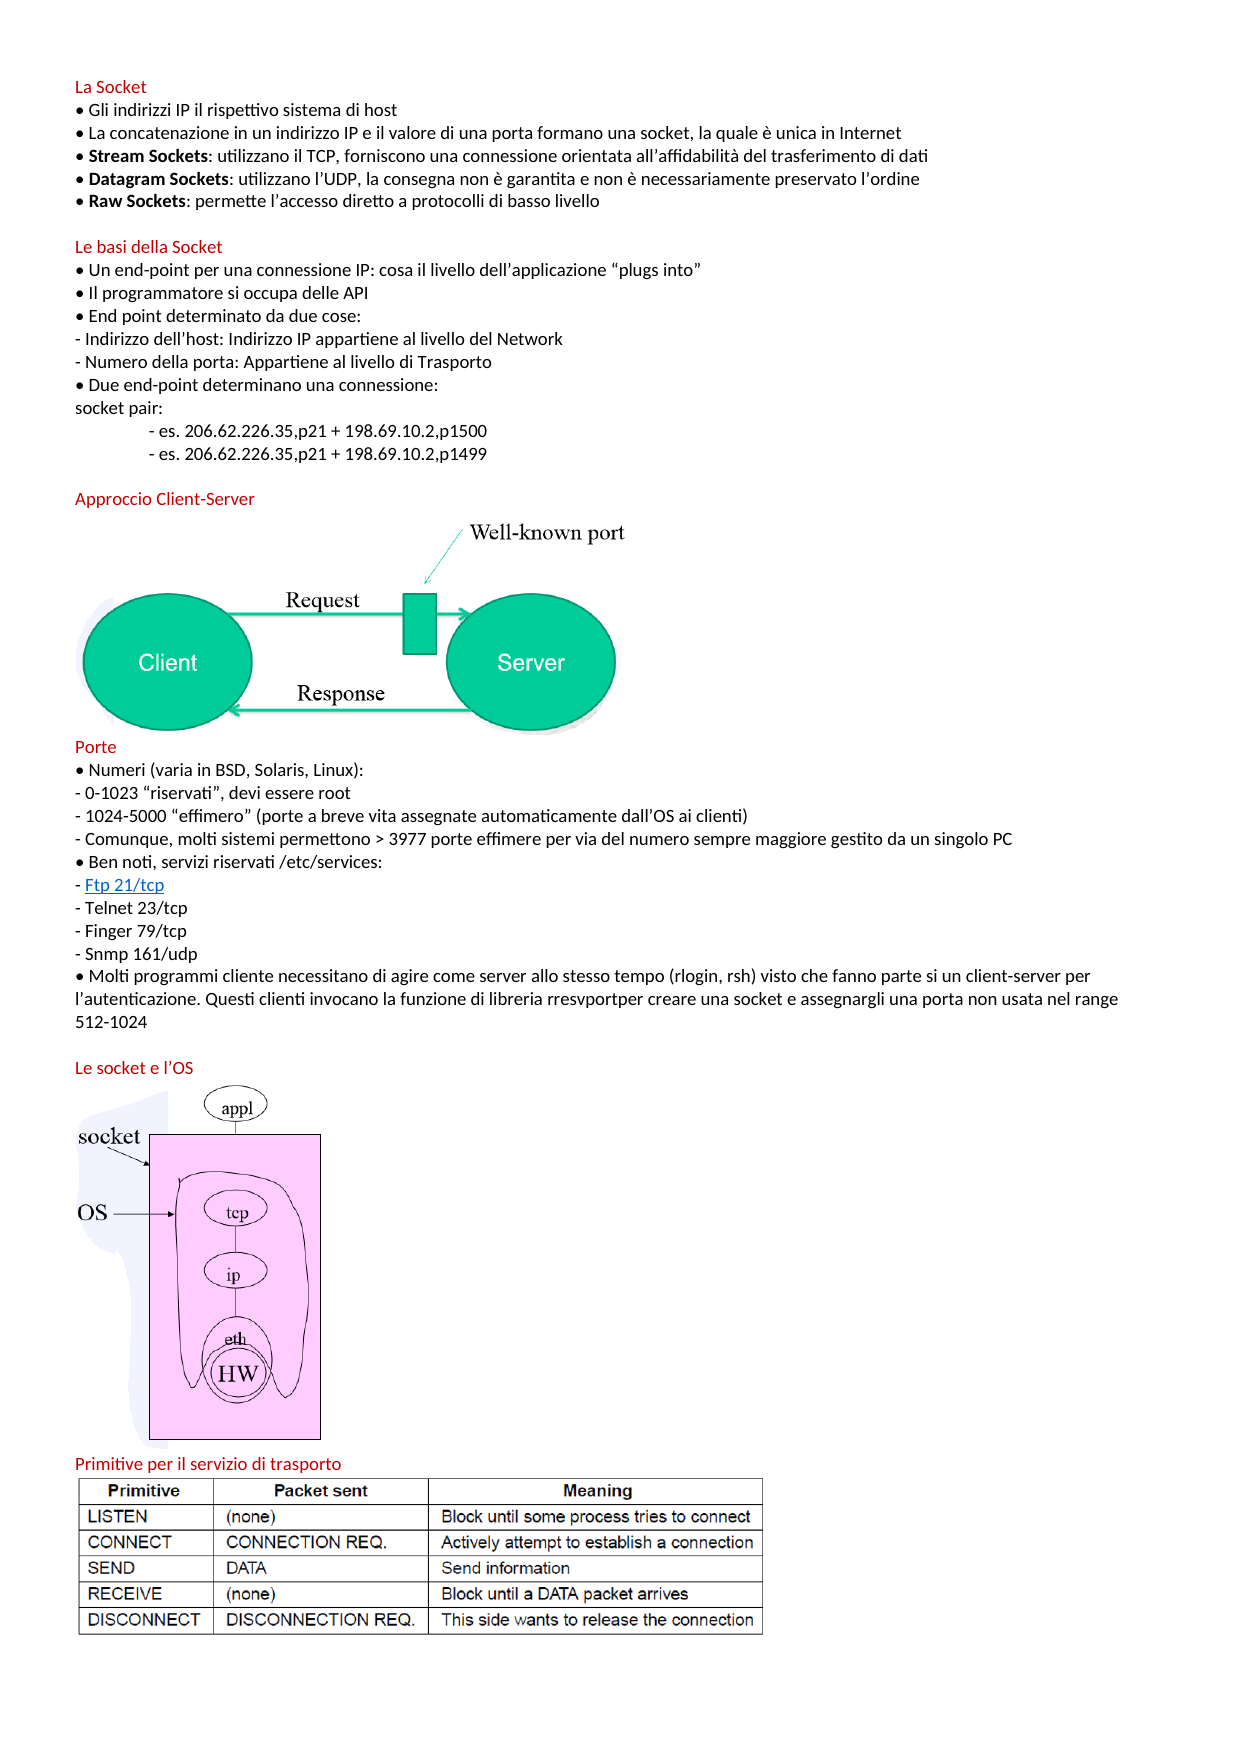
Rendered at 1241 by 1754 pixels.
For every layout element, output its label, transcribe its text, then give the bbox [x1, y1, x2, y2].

text - Numero della porta: Appartiene al livello di Trasporto [75, 350, 1165, 373]
text • Stream Sockets: utilizzano il TCP, forniscono una connessione orientata all’affidabilità del trasferimento di dati [75, 144, 1165, 167]
text • Due end-point determinano una connessione: [75, 373, 1165, 396]
text Le socket e l’OS [75, 1056, 1165, 1079]
text • Il programmatore si occupa delle API [75, 281, 1165, 304]
text socket pair: [75, 396, 1165, 419]
text - Snmp 161/udp [75, 942, 1165, 964]
text 512-1024 [75, 1010, 1165, 1033]
picture [75, 1079, 341, 1453]
text • End point determinato da due cose: [75, 304, 1165, 327]
text • Un end-point per una connessione IP: cosa il livello dell’applicazione “plugs into” [75, 258, 1165, 281]
text • La concatenazione in un indirizzo IP e il valore di una porta formano una socket, la quale è unica in Internet [75, 121, 1165, 144]
text - 1024-5000 “effimero” (porte a breve vita assegnate automaticamente dall’OS ai clienti) [75, 804, 1165, 827]
text • Datagram Sockets: utilizzano l’UDP, la consegna non è garantita e non è necessariamente preservato l’ordine [75, 167, 1165, 189]
text Approccio Client-Server [75, 487, 1165, 510]
text La Socket [75, 75, 1165, 98]
text Le basi della Socket [75, 235, 1165, 258]
text • Raw Sockets: permette l’accesso diretto a protocolli di basso livello [75, 189, 1165, 212]
text - Indirizzo dell’host: Indirizzo IP appartiene al livello del Network [75, 327, 1165, 350]
picture [75, 510, 633, 736]
text Porte [75, 735, 1165, 758]
picture [75, 1475, 766, 1637]
text - Telnet 23/tcp [75, 896, 1165, 919]
text Primitive per il servizio di trasporto [75, 1453, 1165, 1476]
text • Numeri (varia in BSD, Solaris, Linux): [75, 758, 1165, 781]
text • Gli indirizzi IP il rispettivo sistema di host [75, 98, 1165, 121]
text - es. 206.62.226.35,p21 + 198.69.10.2,p1500 [75, 419, 1165, 442]
text - Ftp 21/tcp [75, 873, 1165, 896]
text - es. 206.62.226.35,p21 + 198.69.10.2,p1499 [75, 442, 1165, 464]
text • Molti programmi cliente necessitano di agire come server allo stesso tempo (rlogin, rsh) visto che fanno parte si un client-server per l’autenticazione. Questi clienti invocano la funzione di libreria rresvportper creare una socket e assegnargli una porta non usata nel range [75, 964, 1165, 1010]
text - 0-1023 “riservati”, devi essere root [75, 781, 1165, 804]
text - Finger 79/tcp [75, 919, 1165, 942]
text - Comunque, molti sistemi permettono > 3977 porte effimere per via del numero sempre maggiore gestito da un singolo PC • Ben noti, servizi riservati /etc/services: [75, 827, 1165, 873]
